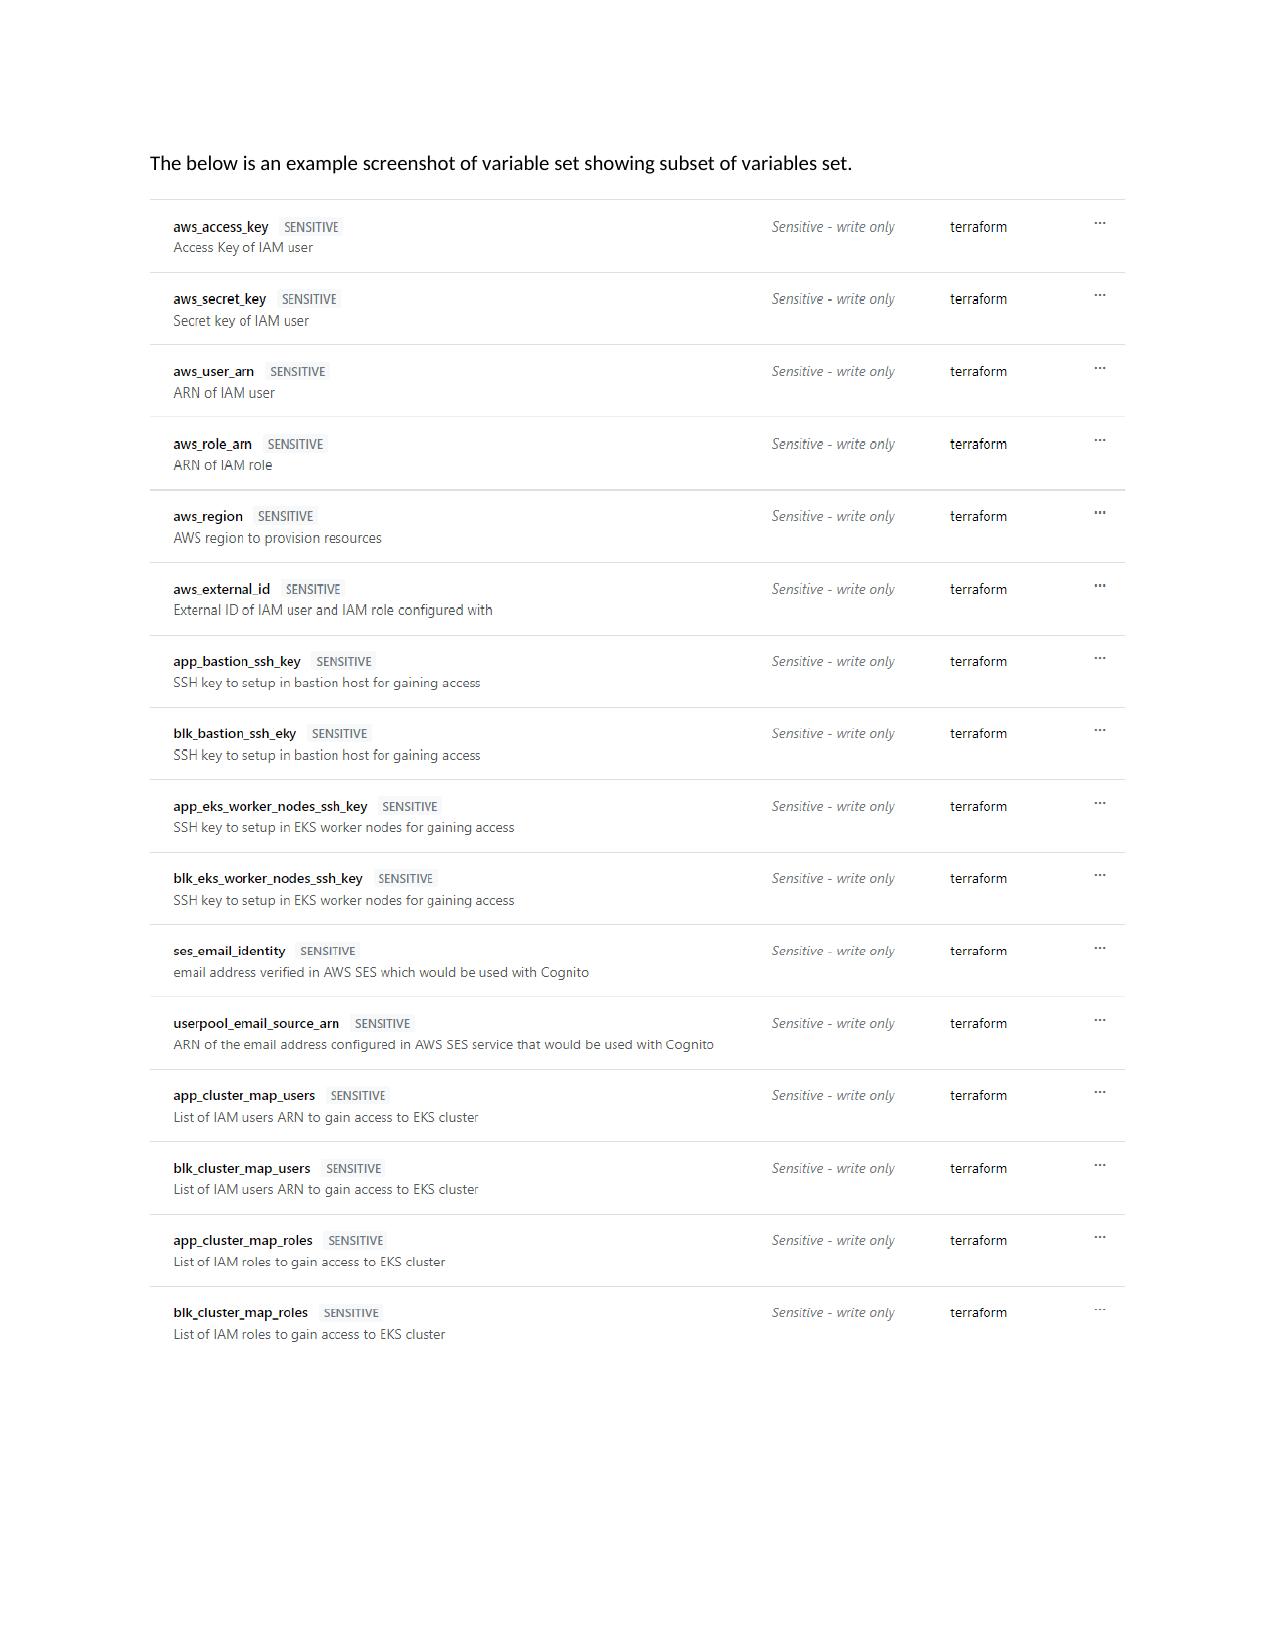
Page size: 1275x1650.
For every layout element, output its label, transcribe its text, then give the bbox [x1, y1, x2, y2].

text The below is an example screenshot of variable set showing subset of variables set. [150, 150, 1125, 175]
picture [150, 194, 1125, 1354]
